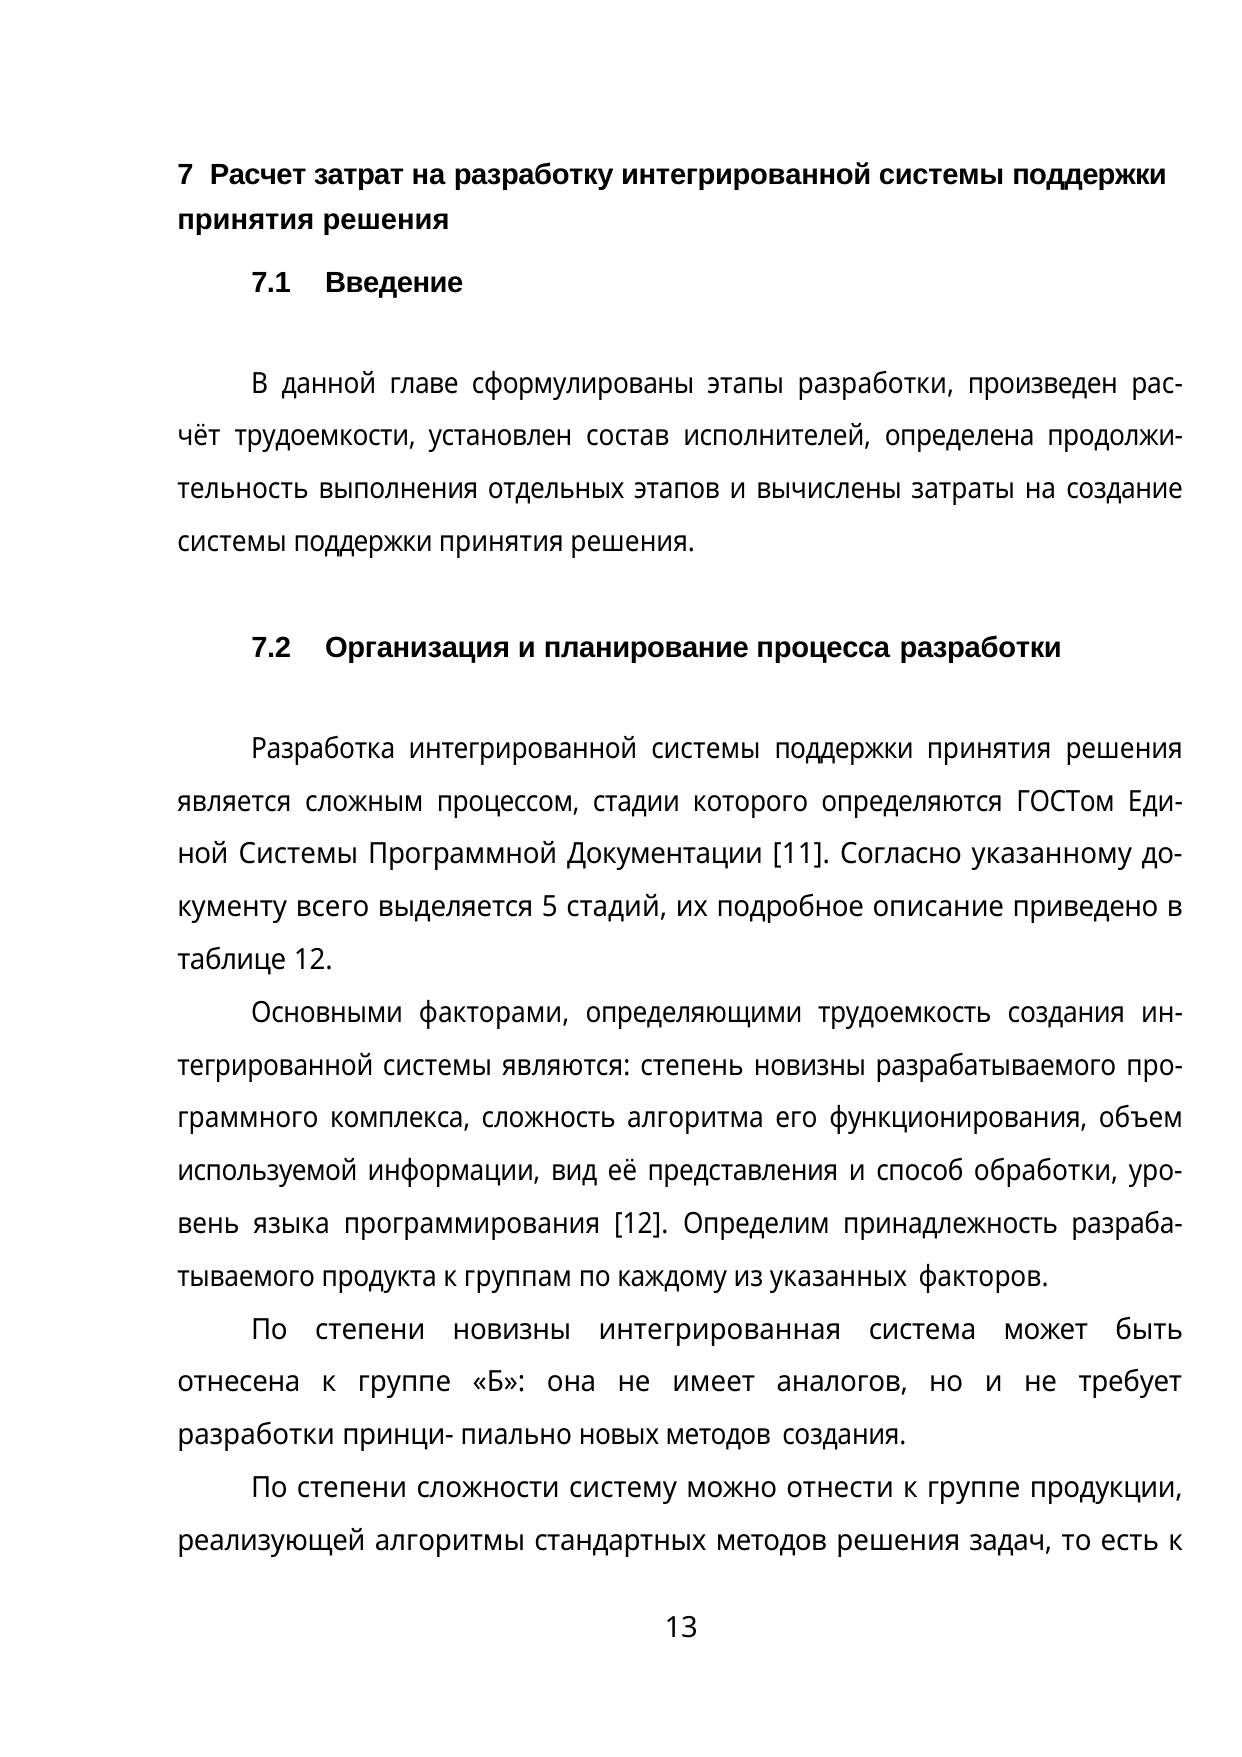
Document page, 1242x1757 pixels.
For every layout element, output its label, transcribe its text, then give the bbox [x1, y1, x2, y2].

text По степени новизны интегрированная система может быть отнесена к группе «Б»: она не имеет аналогов, но и не требует разработки принци- пиально новых методов создания. [177, 1308, 1183, 1453]
subtitle Организация и планирование процесса разработки [251, 630, 1194, 664]
text Разработка интегрированной системы поддержки принятия решения является сложным процессом, стадии которого определяются ГОСТом Еди- ной Системы Программной Документации [11]. Согласно указанному до- кументу всего выделяется 5 стадий, их подробное описание приведено в таблице 12. [177, 727, 1183, 978]
subtitle Расчет затрат на разработку интегрированной системы поддержки принятия решения [177, 157, 1174, 236]
text Основными факторами, определяющими трудоемкость создания ин- тегрированной системы являются: степень новизны разрабатываемого про- граммного комплекса, сложность алгоритма его функционирования, объем используемой информации, вид её представления и способ обработки, уро- вень языка программирования [12]. Определим принадлежность разраба- тываемого продукта к группам по каждому из указанных факторов. [177, 991, 1183, 1294]
list Введение [251, 265, 1194, 298]
text В данной главе сформулированы этапы разработки, произведен рас- чёт трудоемкости, установлен состав исполнителей, определена продолжи- тельность выполнения отдельных этапов и вычислены затраты на создание системы поддержки принятия решения. [177, 362, 1183, 560]
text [177, 1466, 1183, 1559]
